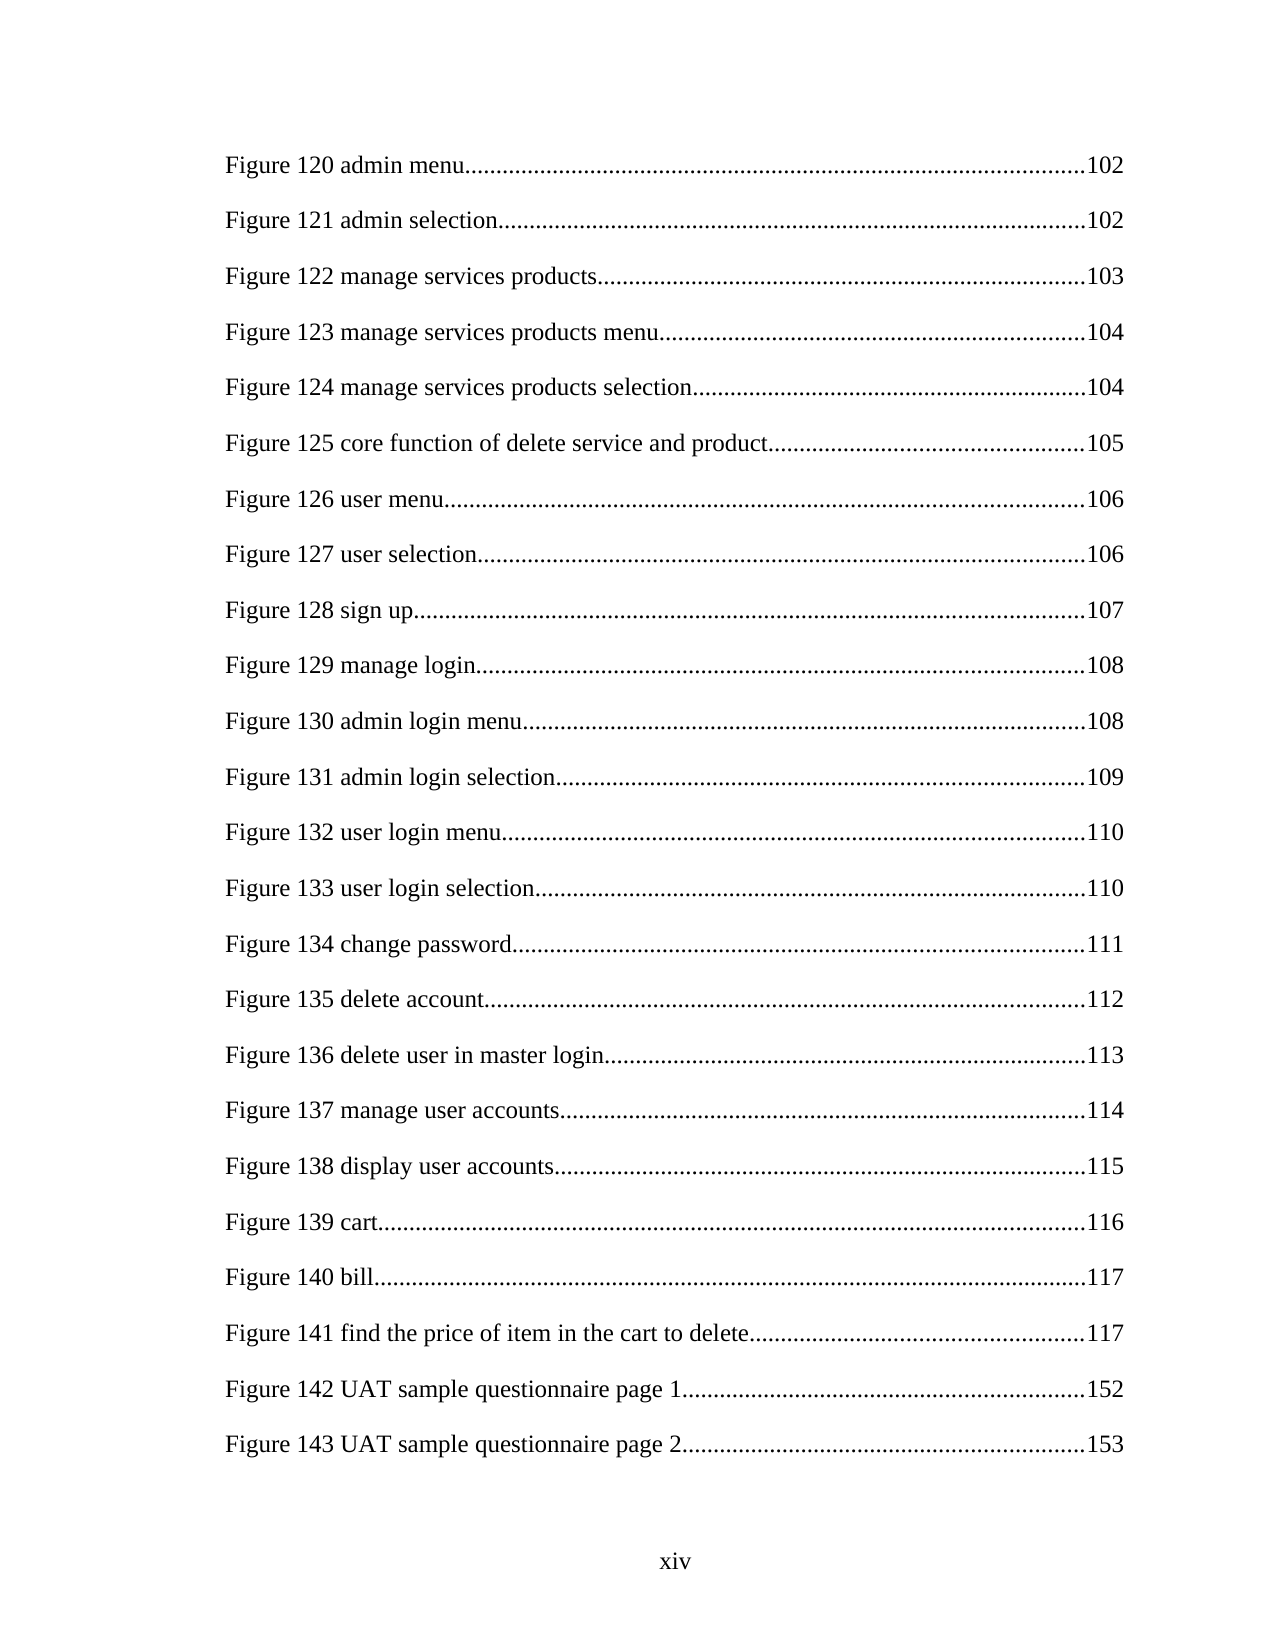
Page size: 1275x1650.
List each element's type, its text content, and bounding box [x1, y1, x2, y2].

text Figure 135 delete account 112 [225, 984, 1125, 1013]
text Figure 125 core function of delete service and product 105 [225, 428, 1125, 457]
text Figure 137 manage user accounts 114 [225, 1096, 1125, 1124]
text Figure 122 manage services products 103 [225, 261, 1125, 290]
text Figure 123 manage services products menu 104 [225, 317, 1125, 346]
text Figure 134 change password 111 [225, 929, 1125, 957]
text Figure 138 display user accounts 115 [225, 1151, 1125, 1180]
text Figure 124 manage services products selection 104 [225, 372, 1125, 401]
text Figure 142 UAT sample questionnaire page 1 152 [225, 1374, 1125, 1402]
text Figure 139 cart 116 [225, 1207, 1125, 1236]
text Figure 133 user login selection 110 [225, 873, 1125, 902]
text Figure 126 user menu 106 [225, 484, 1125, 512]
text Figure 127 user selection 106 [225, 539, 1125, 568]
text Figure 141 find the price of item in the cart to delete 117 [225, 1318, 1125, 1347]
text Figure 121 admin selection 102 [225, 206, 1125, 234]
text Figure 143 UAT sample questionnaire page 2 153 [225, 1429, 1125, 1458]
text Figure 120 admin menu 102 [225, 150, 1125, 179]
text Figure 140 bill 117 [225, 1262, 1125, 1291]
text Figure 129 manage login 108 [225, 651, 1125, 679]
text Figure 132 user login menu 110 [225, 817, 1125, 846]
text Figure 131 admin login selection 109 [225, 762, 1125, 791]
text Figure 136 delete user in master login 113 [225, 1040, 1125, 1069]
text Figure 130 admin login menu 108 [225, 706, 1125, 735]
text Figure 128 sign up 107 [225, 595, 1125, 624]
